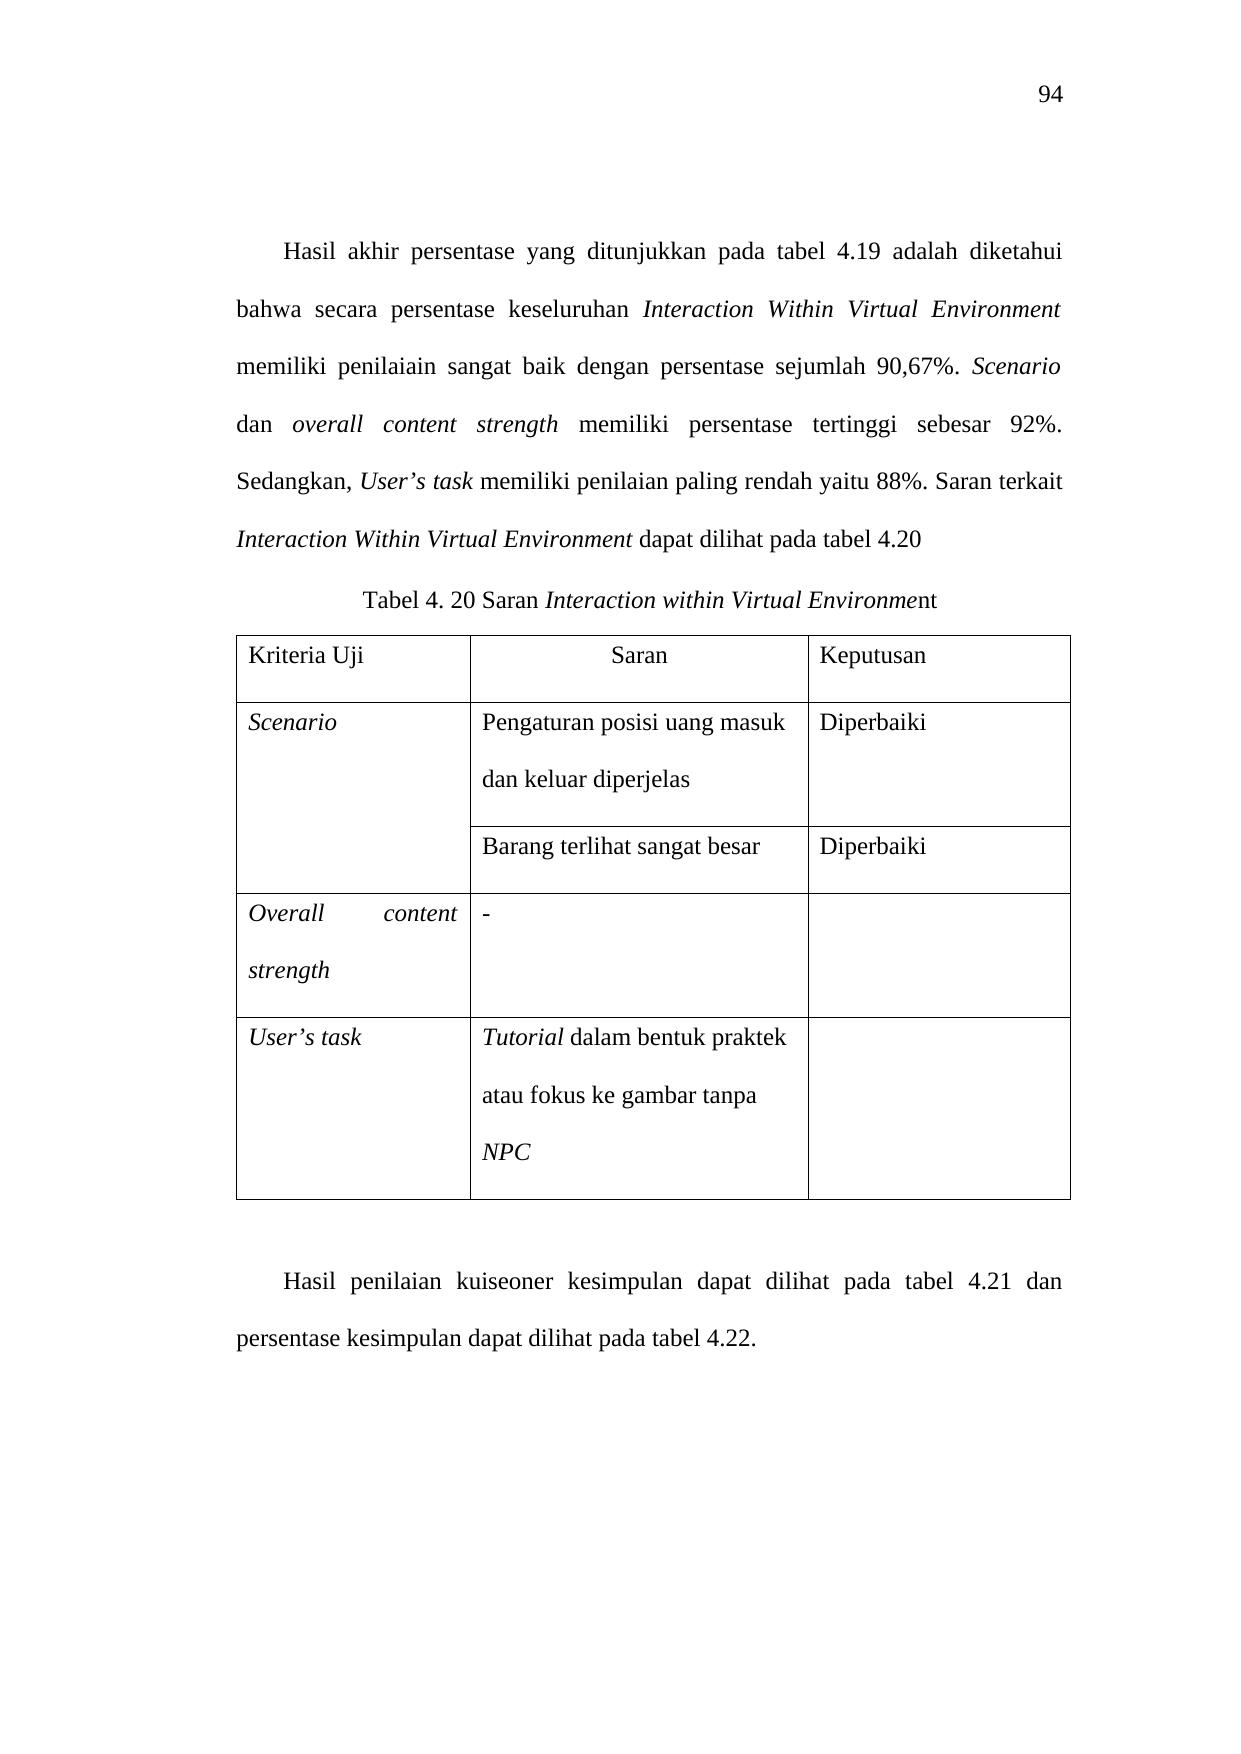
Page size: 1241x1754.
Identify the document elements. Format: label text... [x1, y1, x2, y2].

table_header Keputusan [809, 636, 1070, 702]
table_cell Barang terlihat sangat besar [471, 827, 808, 893]
table_cell Tutorial dalam bentuk praktek atau fokus ke gambar tanpa NPC [471, 1018, 808, 1199]
table_cell [809, 1018, 1070, 1199]
text Tabel 4. Saran Interaction within Virtual Environment [236, 585, 1063, 614]
text Hasil akhir persentase yang ditunjukkan pada tabel 4.19 adalah diketahui bahwa secara persentase keseluruhan Interaction Within Virtual Environment memiliki penilaiain sangat baik dengan persentase sejumlah 90,67%. Scenario dan overall content strength memiliki persentase tertinggi sebesar 92%. Sedangkan, User’s task memiliki penilaian paling rendah yaitu 88%. Saran terkait Interaction Within Virtual Environment dapat dilihat pada tabel 4.20 [236, 236, 1063, 552]
table_cell Scenario [237, 703, 470, 893]
table_cell Pengaturan posisi uang masuk dan keluar diperjelas [471, 703, 808, 826]
table_cell [809, 894, 1070, 1017]
table_cell Diperbaiki [809, 703, 1070, 826]
table_cell - [471, 894, 808, 1017]
table_cell Overall content strength [237, 894, 470, 1017]
table_header Kriteria Uji [237, 636, 470, 702]
table_cell User’s task [237, 1018, 470, 1199]
table_cell Diperbaiki [809, 827, 1070, 893]
table_header Saran [471, 636, 808, 702]
text Hasil penilaian kuiseoner kesimpulan dapat dilihat pada tabel 4.21 dan persentase kesimpulan dapat dilihat pada tabel 4.22. [236, 1266, 1063, 1352]
